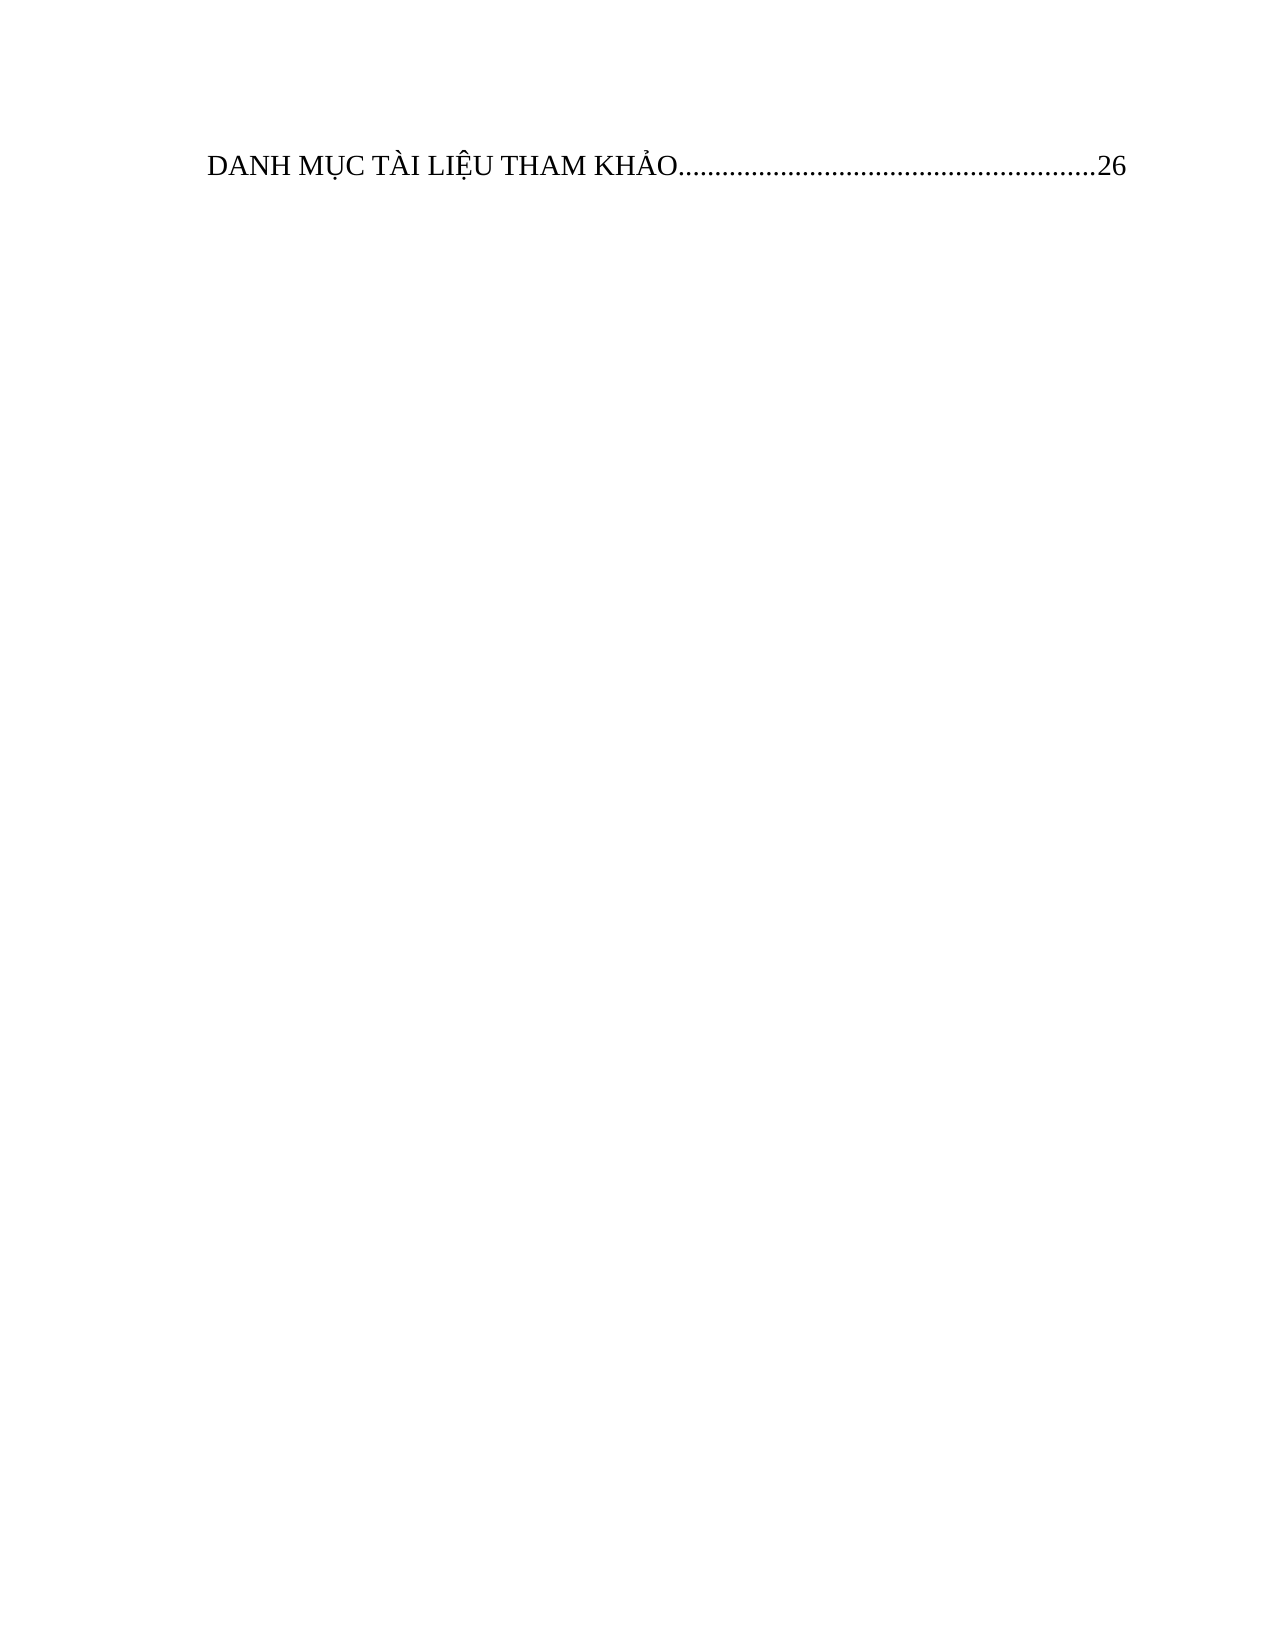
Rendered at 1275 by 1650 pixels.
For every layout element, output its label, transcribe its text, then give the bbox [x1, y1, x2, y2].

text DANH MỤC TÀI LIỆU THAM KHẢO 26 [207, 148, 1127, 181]
